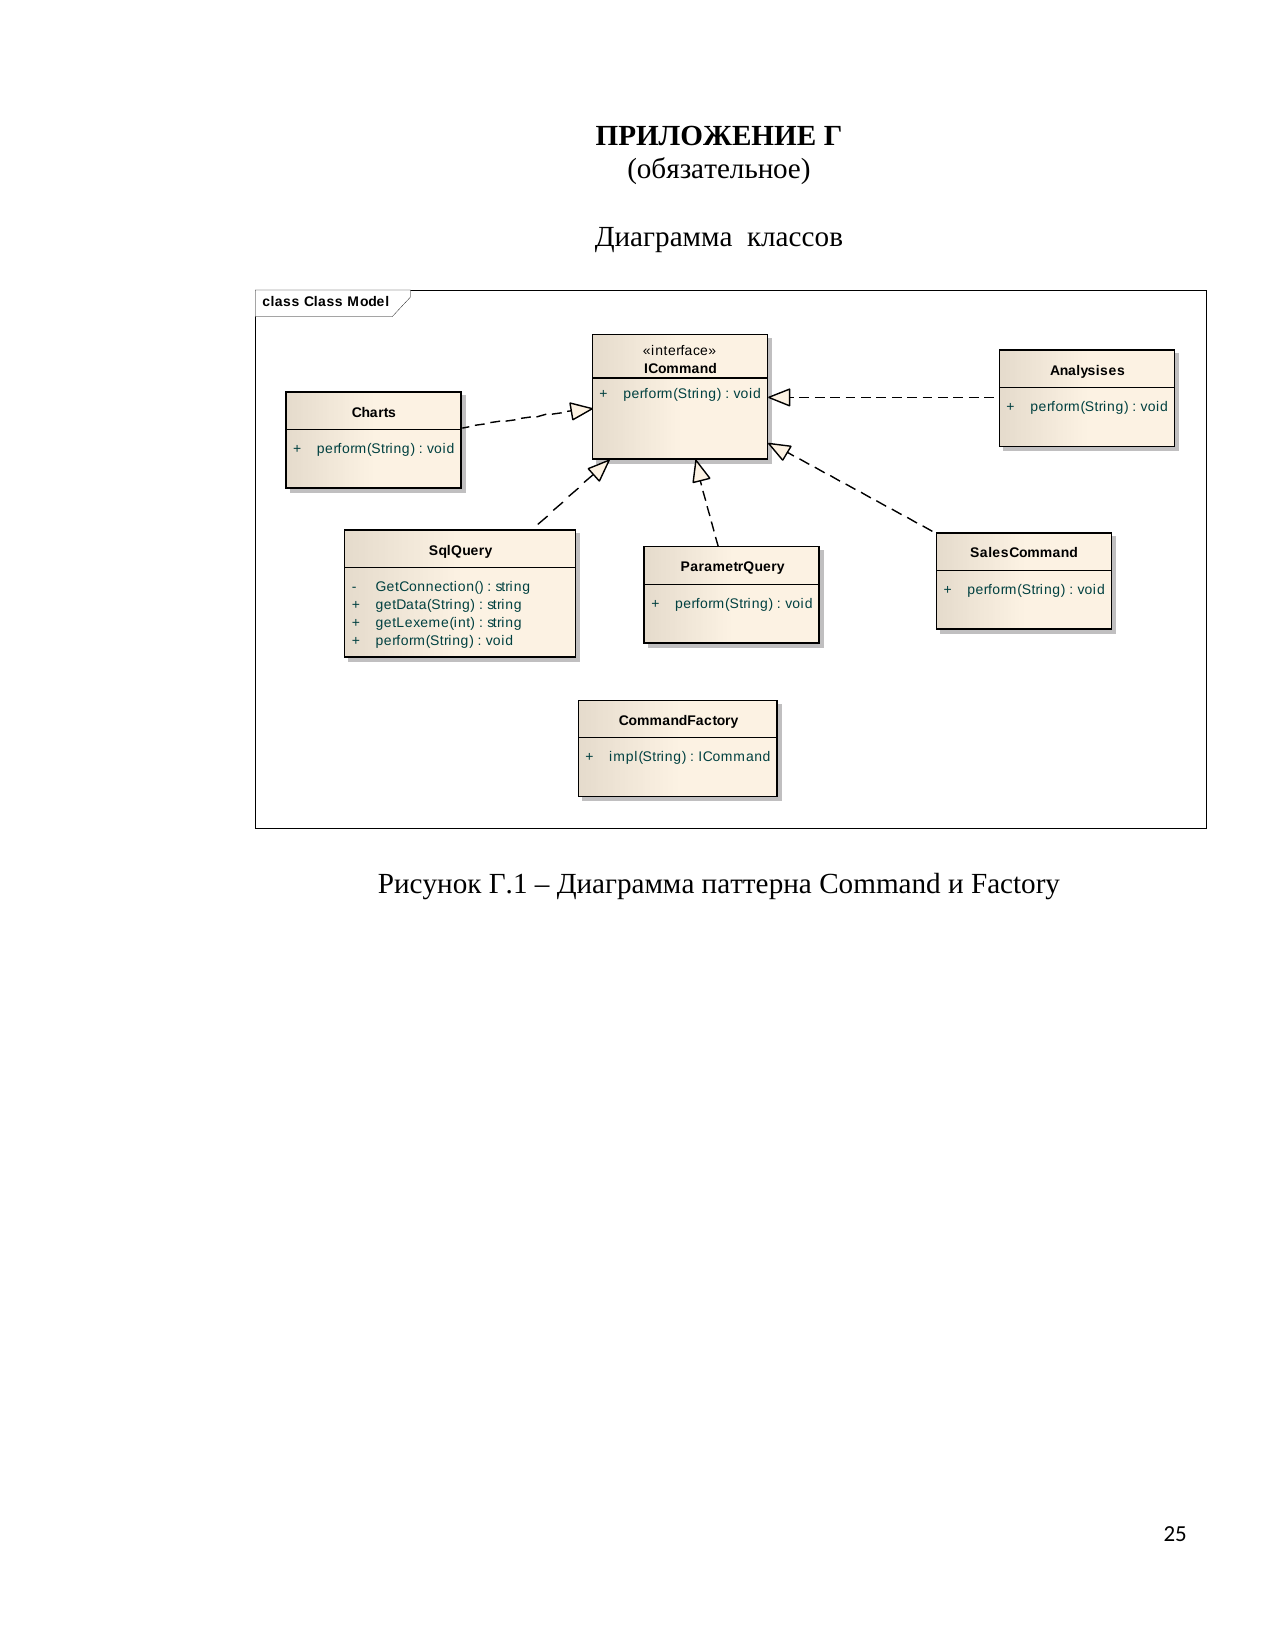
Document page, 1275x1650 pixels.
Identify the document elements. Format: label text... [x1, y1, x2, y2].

list (обязательное) [251, 152, 1186, 185]
list Диаграмма классов [251, 219, 1186, 252]
list Рисунок Г.1 – Диаграмма паттерна Command и Factory [251, 866, 1186, 900]
list ПРИЛОЖЕНИЕ Г [251, 118, 1186, 152]
